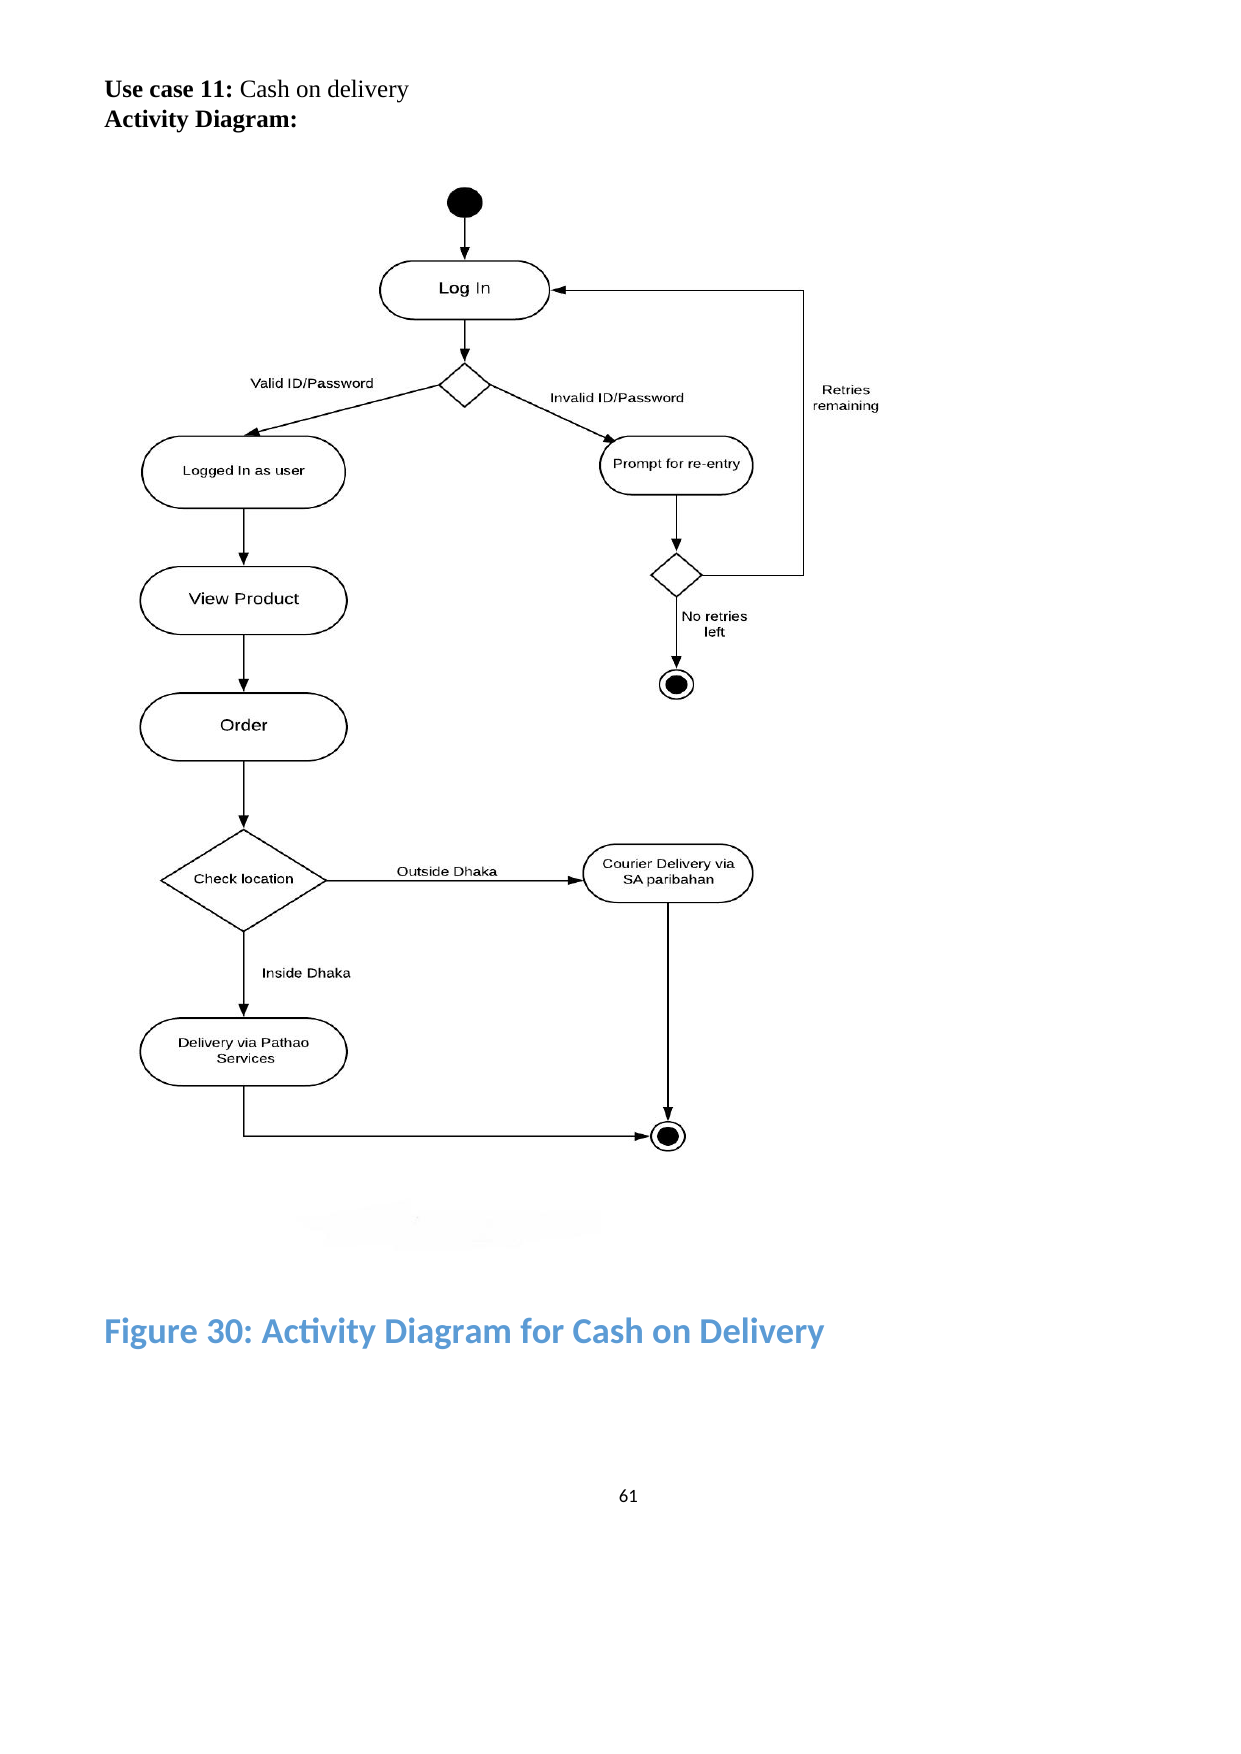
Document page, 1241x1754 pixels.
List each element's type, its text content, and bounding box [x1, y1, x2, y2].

picture [106, 158, 980, 1282]
text Figure 30: Activity Diagram for Cash on Delivery [104, 1308, 1090, 1353]
text Activity Diagram: [104, 104, 1090, 133]
text 61 [619, 1484, 1090, 1507]
text Use case 11: Cash on delivery [104, 74, 1090, 103]
